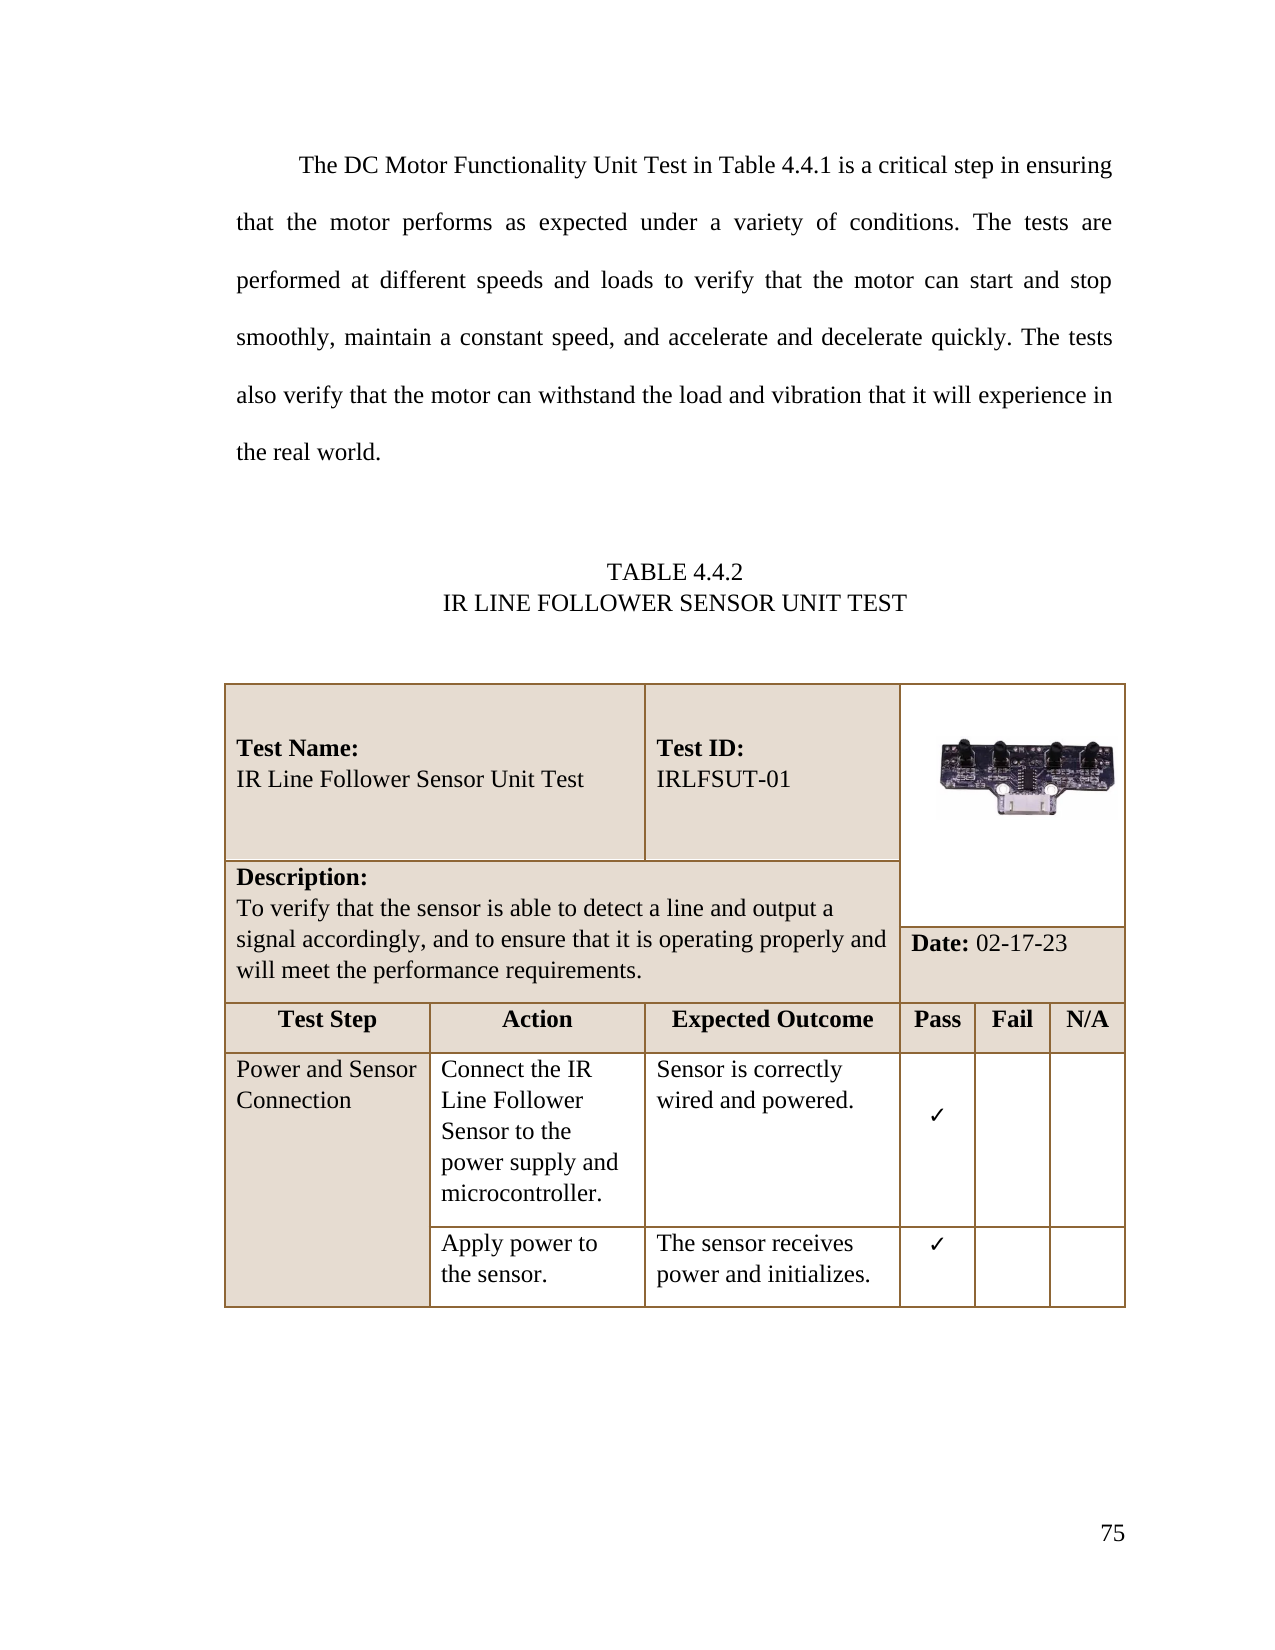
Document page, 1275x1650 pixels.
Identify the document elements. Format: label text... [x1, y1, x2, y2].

picture [936, 736, 1118, 820]
table_cell ✓ [901, 1054, 974, 1226]
table_cell Apply power to the sensor. [431, 1228, 644, 1306]
table_cell Expected Outcome [646, 1004, 899, 1052]
table_cell ✓ [901, 1228, 974, 1306]
table_cell The DC Motor Functionality Unit Test in Table 4.4.1 is a critical step in ensuring that the motor performs as expected under a variety of conditions. The tests are performed at different speeds and loads to verify that the motor can start and stop smoothly, maintain a constant speed, and accelerate and decelerate quickly. The tests also verify that the motor can withstand the load and vibration that it will experience in the real world. [225, 150, 1125, 509]
table_cell [1051, 1054, 1124, 1226]
table_cell [976, 1228, 1049, 1306]
table_cell Action [431, 1004, 644, 1052]
table_cell Power and Sensor Connection [226, 1054, 429, 1306]
table_cell Fail [976, 1004, 1049, 1052]
table_cell Test ID: IRLFSUT-01 [646, 685, 899, 859]
table_cell The sensor receives power and initializes. [646, 1228, 899, 1306]
table_cell TABLE 4.4.2 IR LINE FOLLOWER SENSOR UNIT TEST [225, 509, 1125, 683]
table_cell Test Step [226, 1004, 429, 1052]
table_cell [901, 685, 1124, 926]
table_cell [1051, 1228, 1124, 1306]
table_cell Connect the IR Line Follower Sensor to the power supply and microcontroller. [431, 1054, 644, 1226]
table_cell Pass [901, 1004, 974, 1052]
table_cell [976, 1054, 1049, 1226]
table_cell Test Name: IR Line Follower Sensor Unit Test [226, 685, 644, 859]
table_cell Description: To verify that the sensor is able to detect a line and output a signal accordingly, and to ensure that it is operating properly and will meet the performance requirements. [226, 862, 899, 1002]
table_cell N/A [1051, 1004, 1124, 1052]
table_cell Sensor is correctly wired and powered. [646, 1054, 899, 1226]
table_cell Date: 02-17-23 [901, 928, 1124, 1002]
